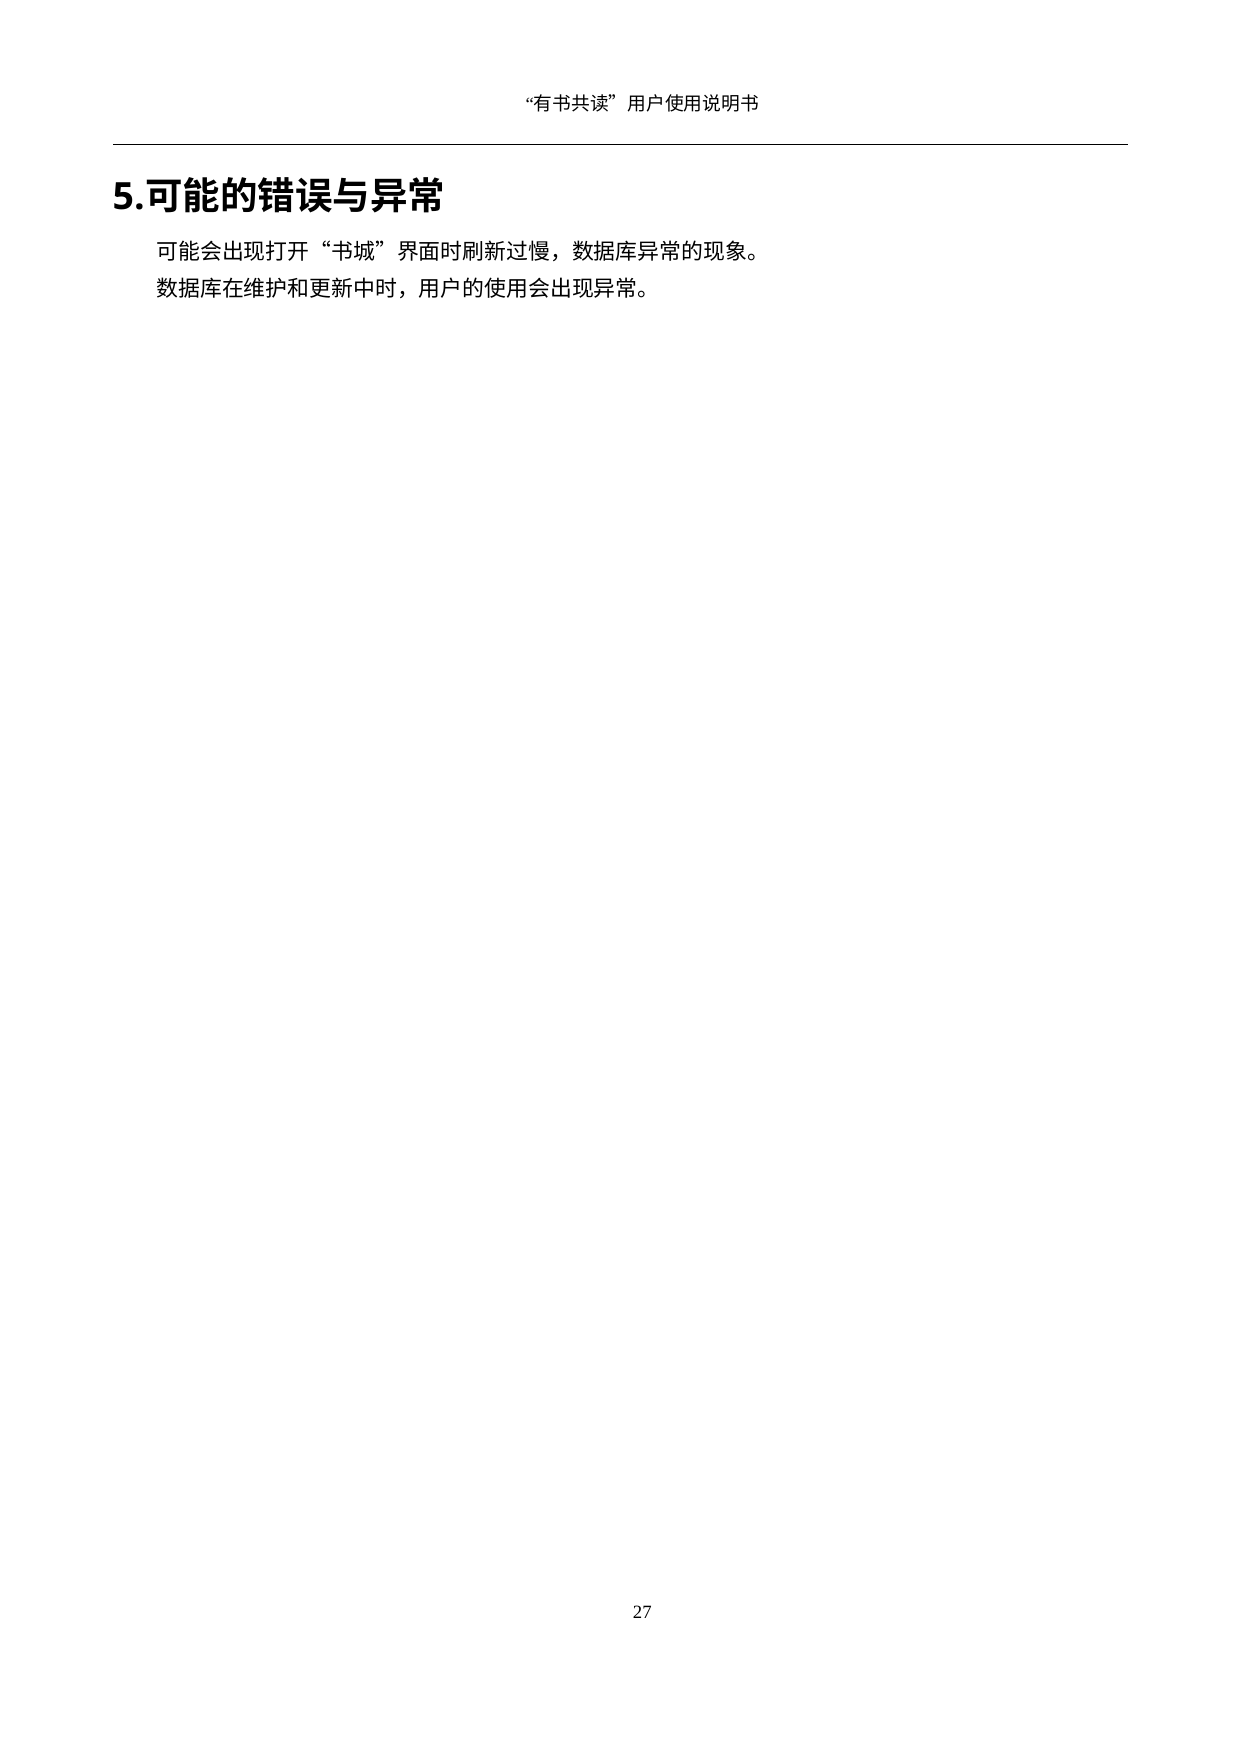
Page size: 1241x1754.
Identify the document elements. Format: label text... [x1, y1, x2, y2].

subtitle 5.可能的错误与异常 [112, 161, 1128, 226]
text 可能会出现打开“书城”界面时刷新过慢，数据库异常的现象。 [112, 234, 1128, 266]
text 数据库在维护和更新中时，用户的使用会出现异常。 [112, 271, 1128, 303]
